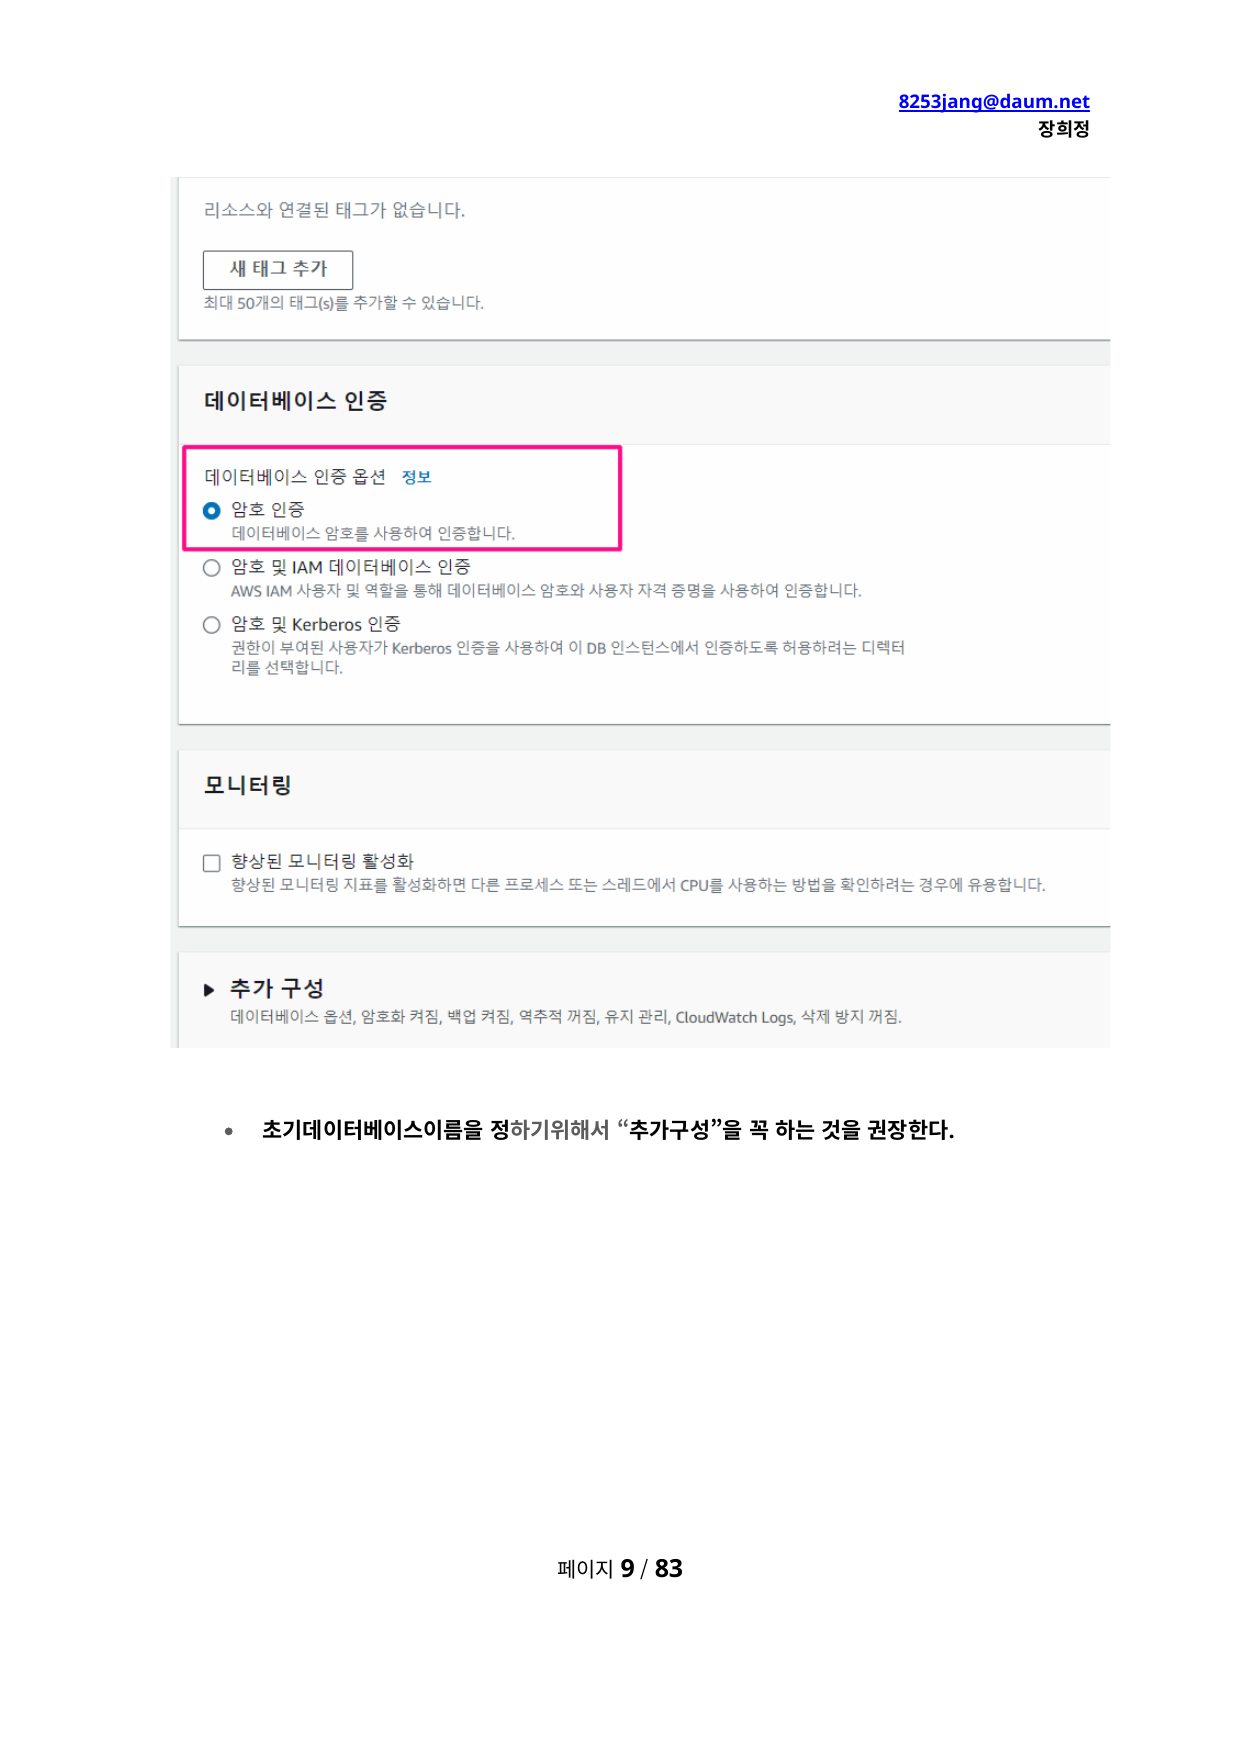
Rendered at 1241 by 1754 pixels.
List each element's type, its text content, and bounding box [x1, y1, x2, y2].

picture [170, 177, 1111, 1048]
list 초기데이터베이스이름을 정하기위해서 “추가구성”을 꼭 하는 것을 권장한다. [225, 1113, 1090, 1145]
